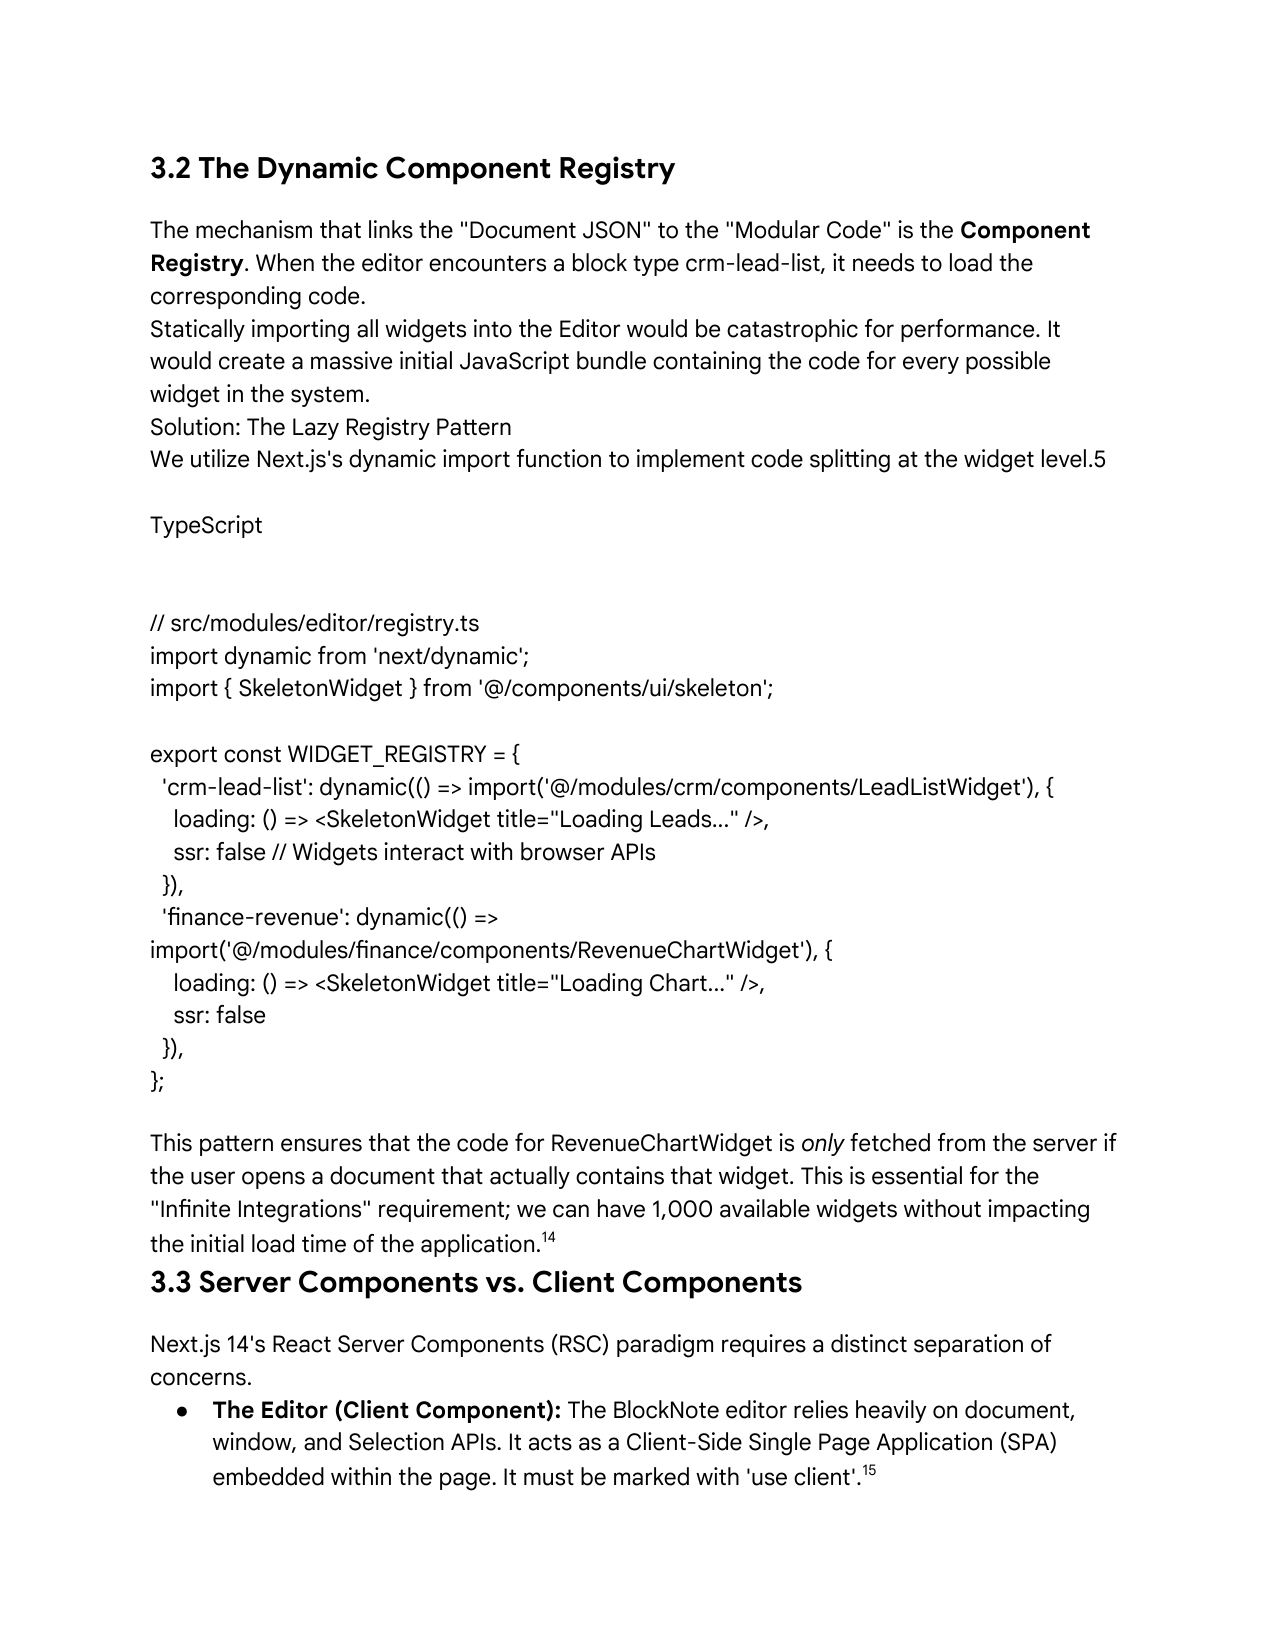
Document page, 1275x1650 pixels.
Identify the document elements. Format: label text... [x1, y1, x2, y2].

text The mechanism that links the "Document JSON" to the "Modular Code" is the Component Registry. When the editor encounters a block type crm-lead-list, it needs to load the corresponding code. [150, 217, 1125, 311]
text We utilize Next.js's dynamic import function to implement code splitting at the widget level.5 [150, 446, 1125, 474]
subtitle 3.3 Server Components vs. Client Components [150, 1264, 1125, 1300]
text TypeScript [150, 511, 1125, 540]
text // src/modules/editor/registry.ts import dynamic from 'next/dynamic'; import { SkeletonWidget } from '@/components/ui/skeleton'; export const WIDGET_REGISTRY = { 'crm-lead-list': dynamic(() => import('@/modules/crm/components/LeadListWidget'), { loading: () => <SkeletonWidget title="Loading Leads..." />, ssr: false // Widgets interact with browser APIs }), 'finance-revenue': dynamic(() => import('@/modules/finance/components/RevenueChartWidget'), { loading: () => <SkeletonWidget title="Loading Chart..." />, ssr: false }), }; [150, 609, 1125, 1126]
list The Editor (Client Component): The BlockNote editor relies heavily on document, window, and Selection APIs. It acts as a Client-Side Single Page Application (SPA) embedded within the page. It must be marked with 'use client'.15 [175, 1396, 1125, 1493]
subtitle 3.2 The Dynamic Component Registry [150, 150, 1125, 187]
text Next.js 14's React Server Components (RSC) paradigm requires a distinct separation of concerns. [150, 1330, 1125, 1392]
text Solution: The Lazy Registry Pattern [150, 413, 1125, 442]
text Statically importing all widgets into the Editor would be catastrophic for performance. It would create a massive initial JavaScript bundle containing the code for every possible widget in the system. [150, 315, 1125, 409]
text This pattern ensures that the code for RevenueChartWidget is only fetched from the server if the user opens a document that actually contains that widget. This is essential for the "Infinite Integrations" requirement; we can have 1,000 available widgets without impacting the initial load time of the application.14 [150, 1129, 1125, 1259]
